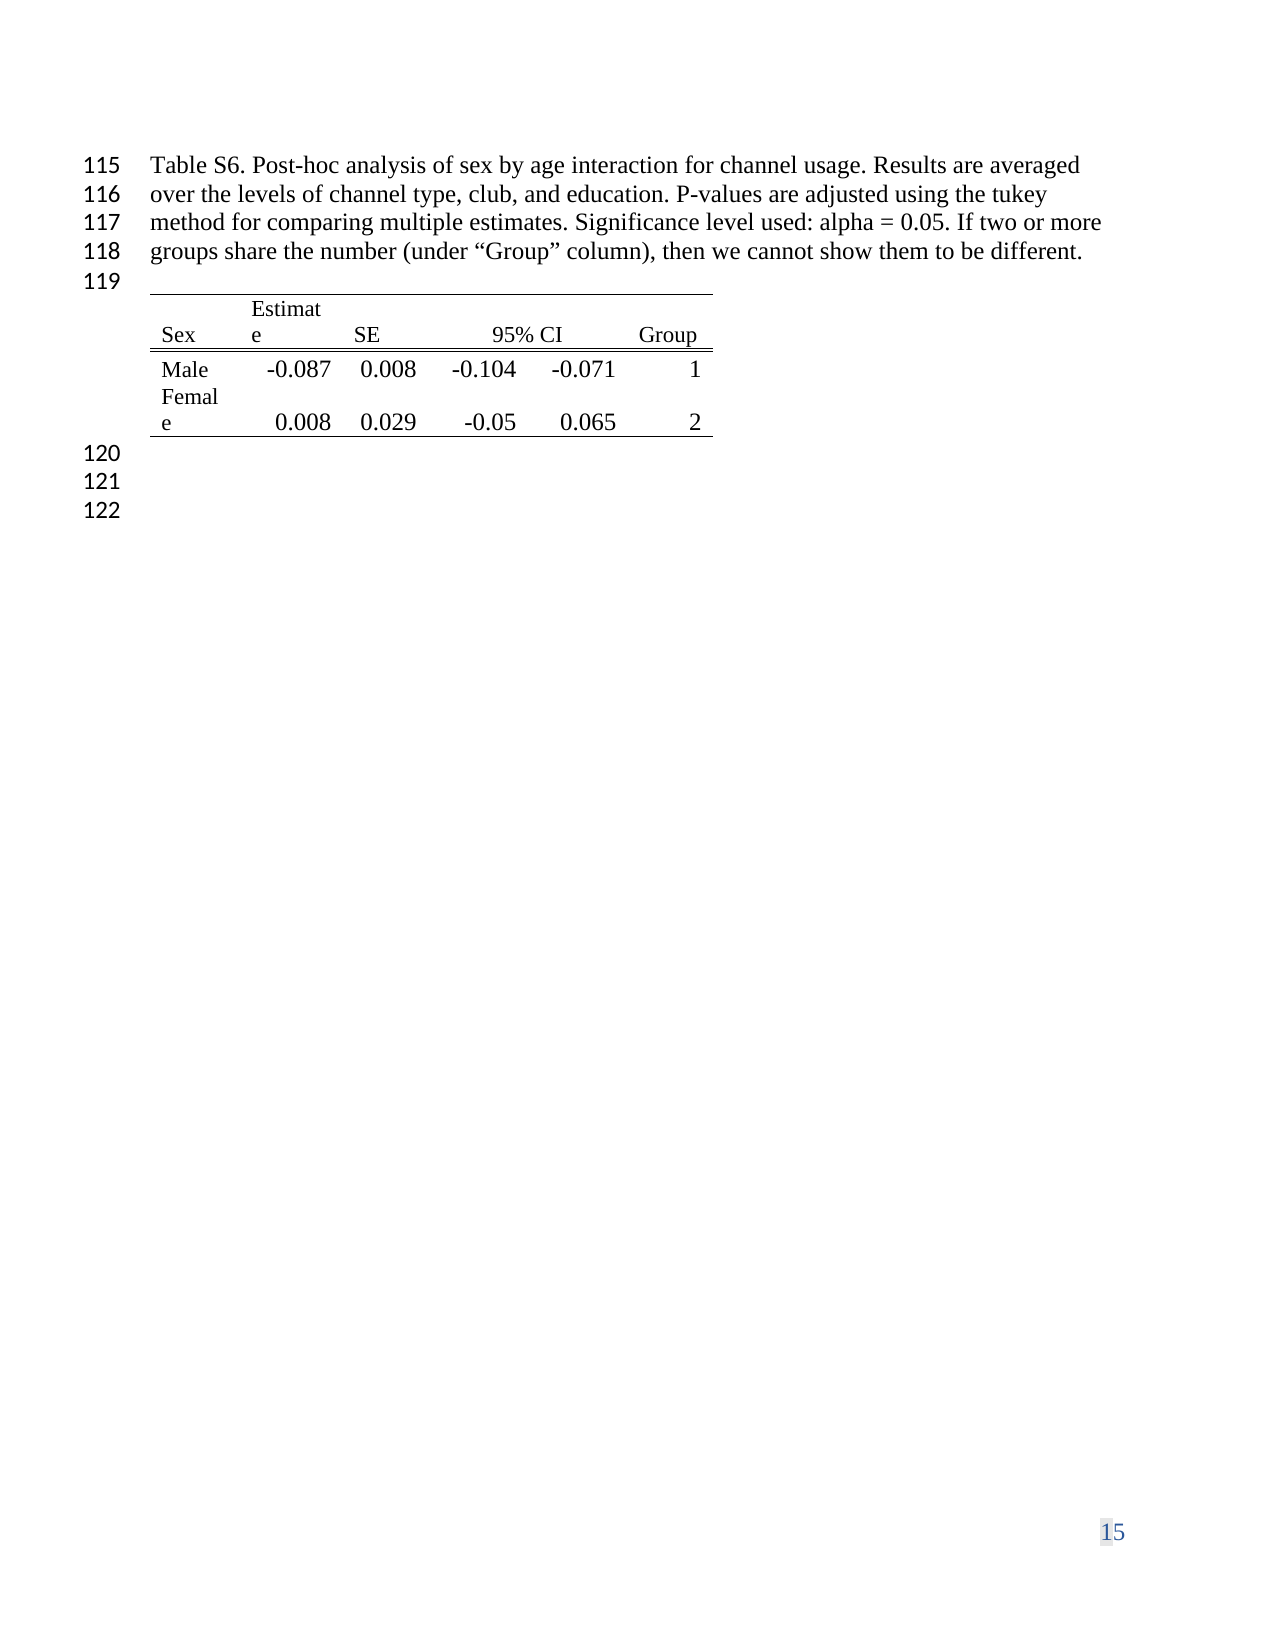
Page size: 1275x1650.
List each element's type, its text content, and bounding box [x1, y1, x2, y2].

table_cell 0.065 [528, 383, 627, 436]
table_header Sex [150, 295, 240, 347]
table_header Estimate [240, 295, 342, 347]
text Figure S4. Channel usage by channel type and sex. Channel usage ranges from 1 = never, 2 = less than monthly, 3 = monthly, 4 = weekly, 5 = daily. Points are jittered to show density of points more clearly. Means are displayed by red points, and standard devition is shown by point range. For corresponding statistics, please see Table S5.Table S6. Post-hoc analysis of sex by age interaction for channel usage. Results are averaged over the levels of channel type, club, and education. P-values are adjusted using the tukey method for comparing multiple estimates. Significance level used: alpha = 0.05. If two or more groups share the number (under “Group” column), then we cannot show them to be different. [150, 150, 1125, 265]
table_cell -0.104 [428, 352, 527, 383]
table_header Group [627, 295, 712, 347]
table_header 95% CI [428, 295, 627, 347]
table_cell -0.05 [428, 383, 527, 436]
table_cell Male [150, 352, 240, 383]
table_cell -0.087 [240, 352, 342, 383]
table_cell -0.071 [528, 352, 627, 383]
table_cell 0.029 [342, 383, 427, 436]
table_cell 0.008 [240, 383, 342, 436]
table_cell 2 [627, 383, 712, 436]
table_cell 1 [627, 352, 712, 383]
table_header SE [342, 295, 427, 347]
table_cell 0.008 [342, 352, 427, 383]
table_cell Female [150, 383, 240, 436]
